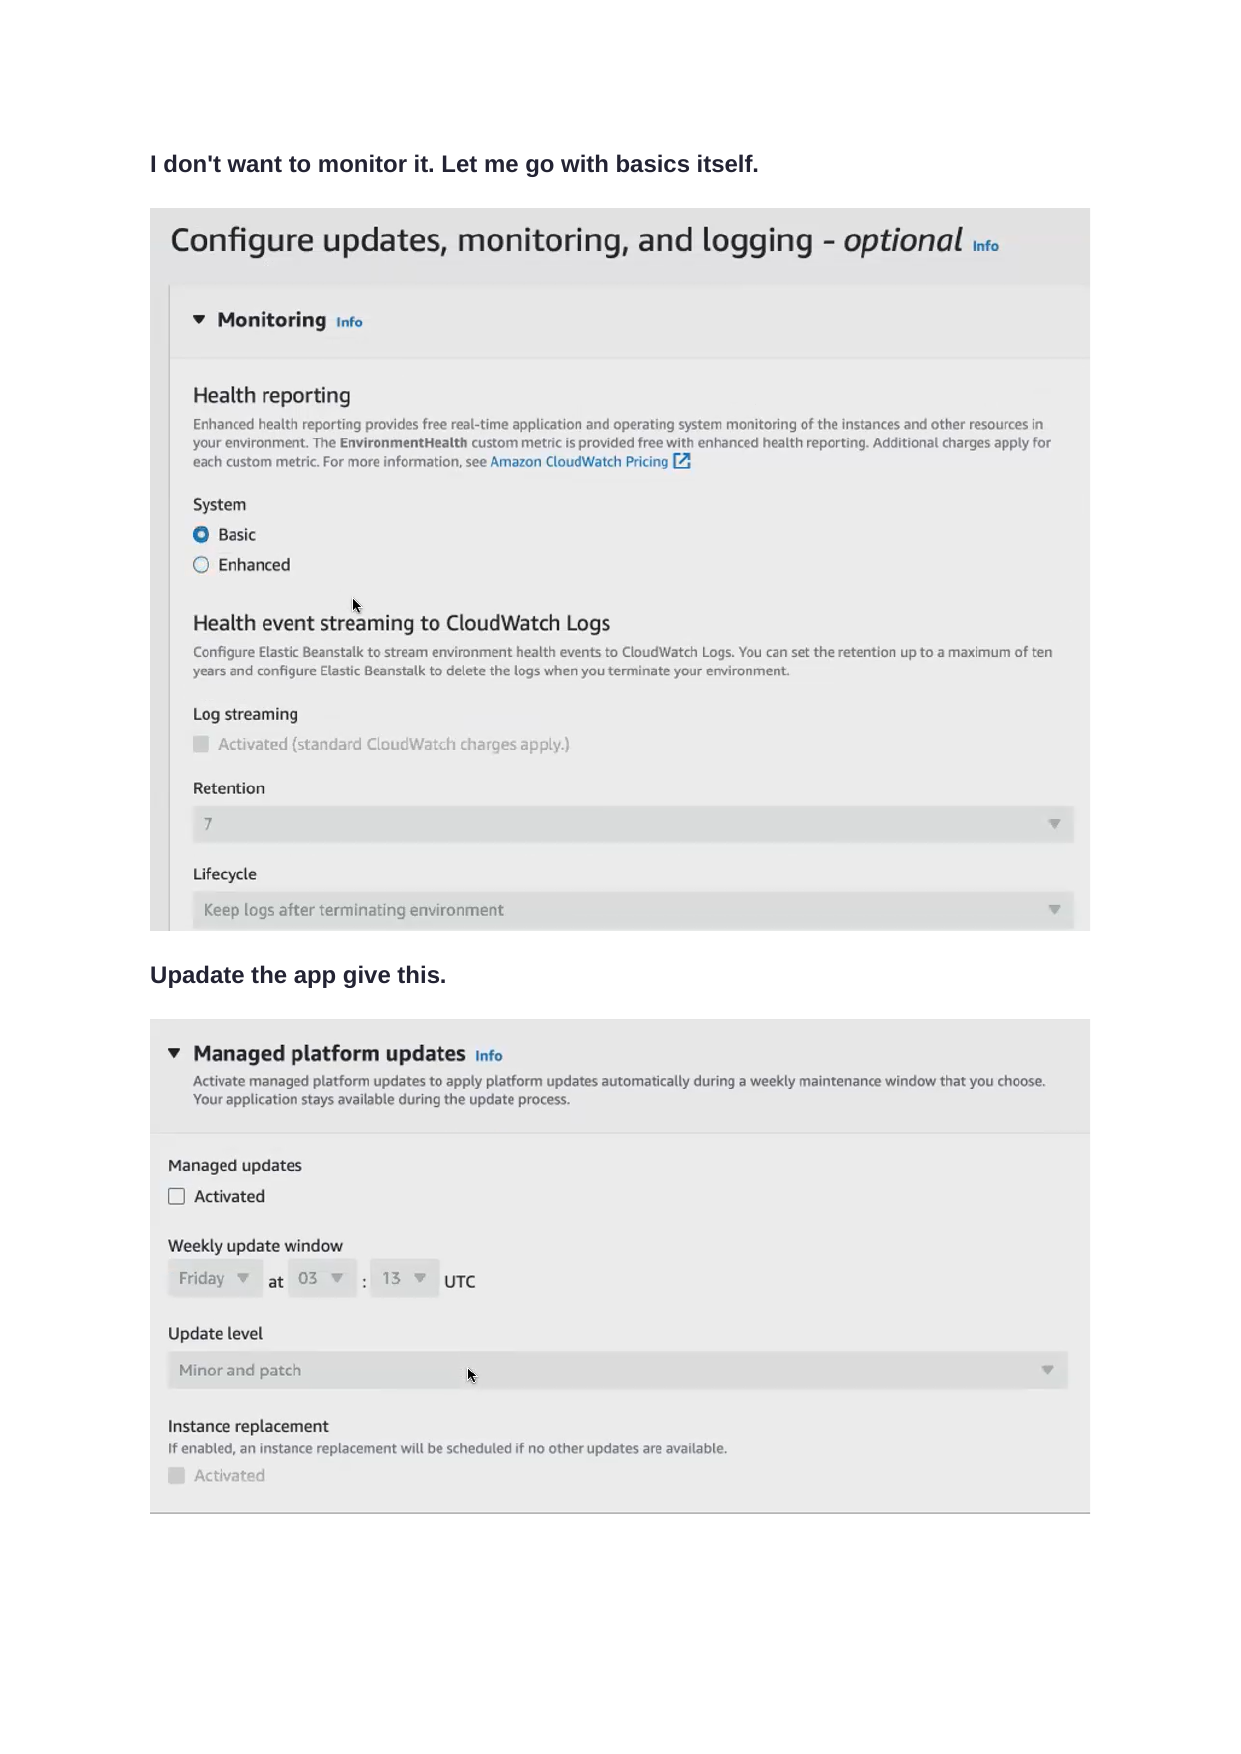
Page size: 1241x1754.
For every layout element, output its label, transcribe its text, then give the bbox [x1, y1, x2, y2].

picture [150, 208, 1091, 931]
text Upadate the app give this. [150, 961, 1090, 989]
text I don't want to monitor it. Let me go with basics itself. [150, 150, 1090, 178]
picture [150, 1019, 1091, 1514]
